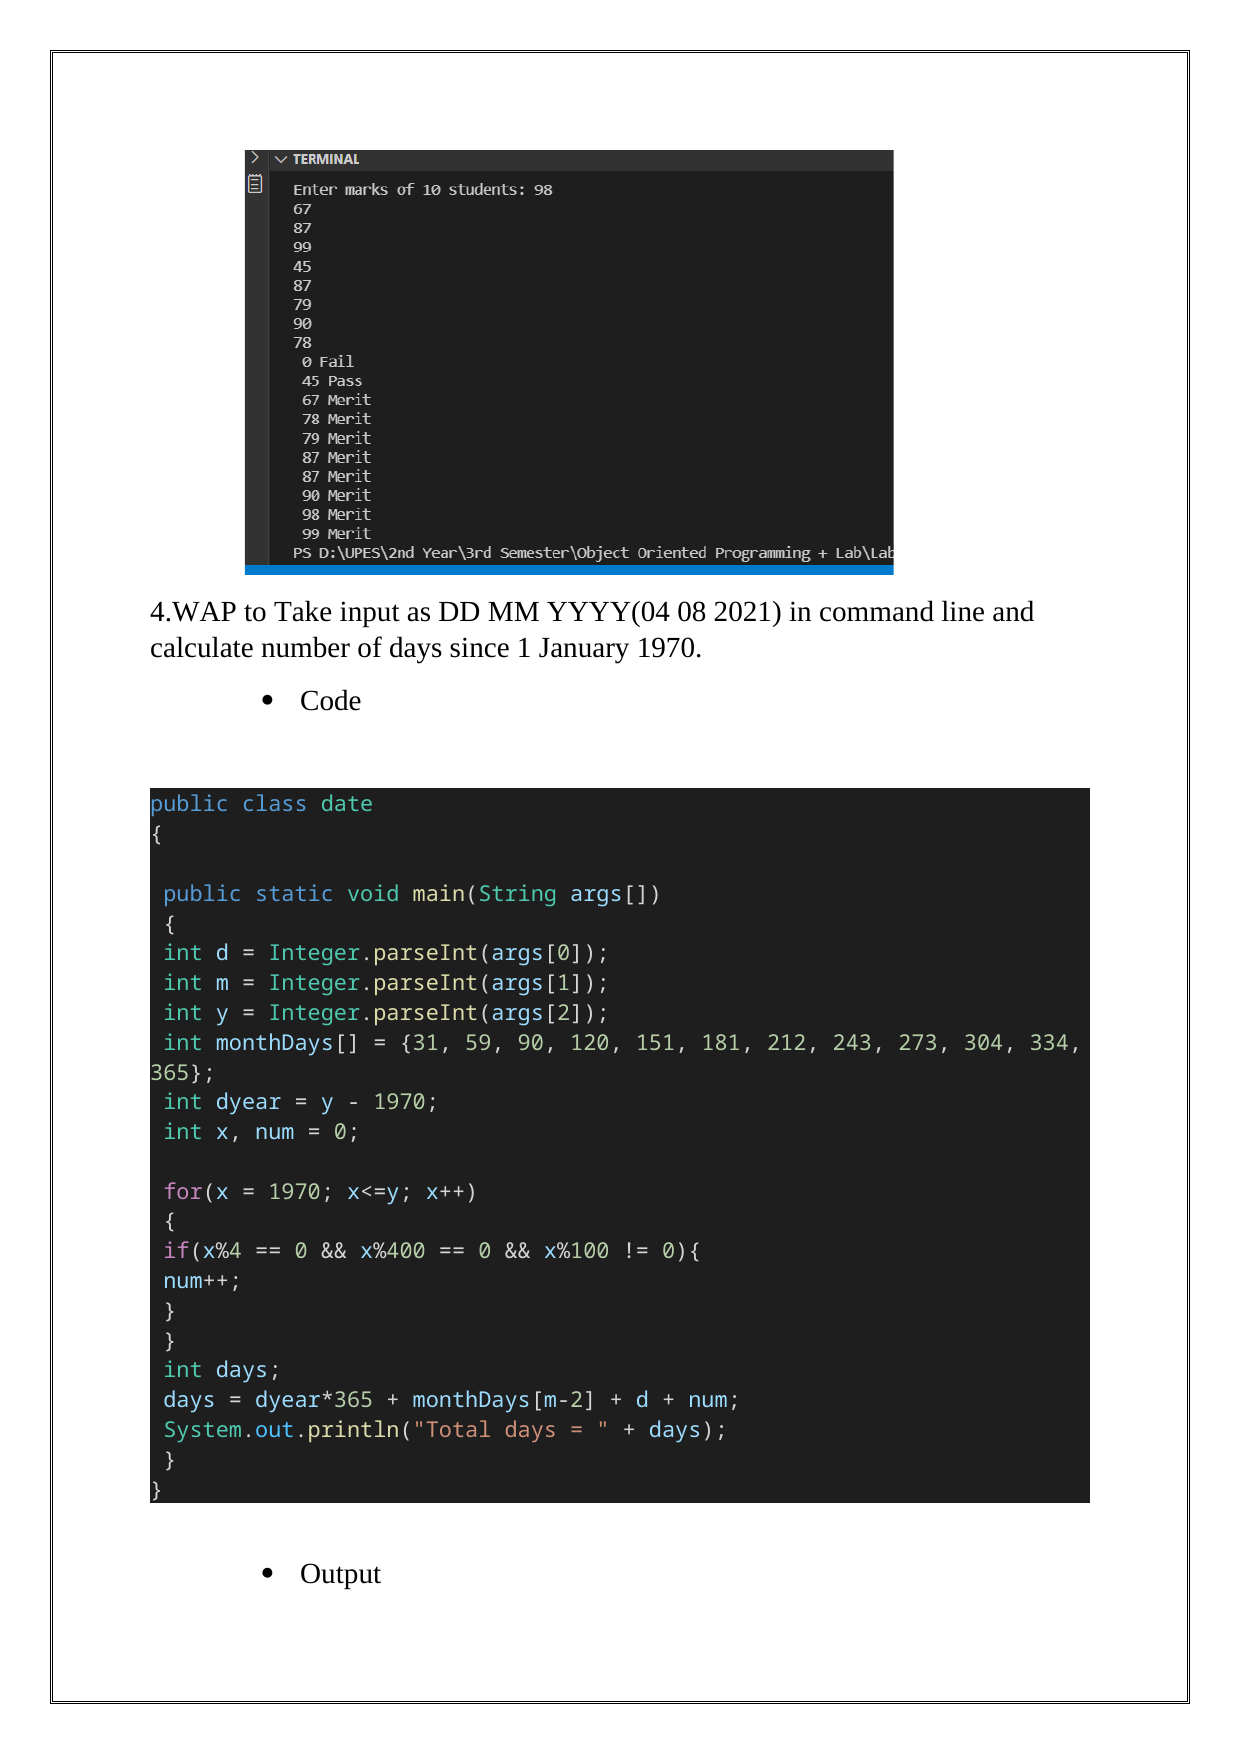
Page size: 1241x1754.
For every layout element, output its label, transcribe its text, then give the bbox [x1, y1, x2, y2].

text { [150, 1205, 1090, 1235]
text int m = Integer.parseInt(args[1]); [150, 967, 1090, 997]
text System.out.println("Total days = " + days); [150, 1414, 1090, 1444]
text int days; [150, 1354, 1090, 1384]
text } [150, 1324, 1090, 1354]
text 4.WAP to Take input as DD MM YYYY(04 08 2021) in command line and calculate number of days since 1 January 1970. [150, 594, 1090, 663]
text public static void main(String args[]) [150, 878, 1090, 907]
text int d = Integer.parseInt(args[0]); [150, 937, 1090, 967]
text num++; [150, 1265, 1090, 1295]
picture [244, 150, 894, 575]
text } [150, 1444, 1090, 1473]
list Output [262, 1556, 1090, 1590]
text } [150, 1473, 1090, 1503]
list Code [262, 683, 1090, 716]
text public class date [150, 788, 1090, 818]
text if(x%4 == 0 && x%400 == 0 && x%100 != 0){ [150, 1235, 1090, 1265]
text days = dyear*365 + monthDays[m-2] + d + num; [150, 1384, 1090, 1414]
text int monthDays[] = {31, 59, 90, 120, 151, 181, 212, 243, 273, 304, 334, [150, 1027, 1090, 1056]
text 365}; [150, 1056, 1090, 1086]
text } [150, 1295, 1090, 1324]
text int x, num = 0; [150, 1116, 1090, 1146]
text for(x = 1970; x<=y; x++) [150, 1176, 1090, 1205]
text int y = Integer.parseInt(args[2]); [150, 997, 1090, 1027]
text { [150, 818, 1090, 848]
text int dyear = y - 1970; [150, 1086, 1090, 1116]
text { [150, 907, 1090, 937]
